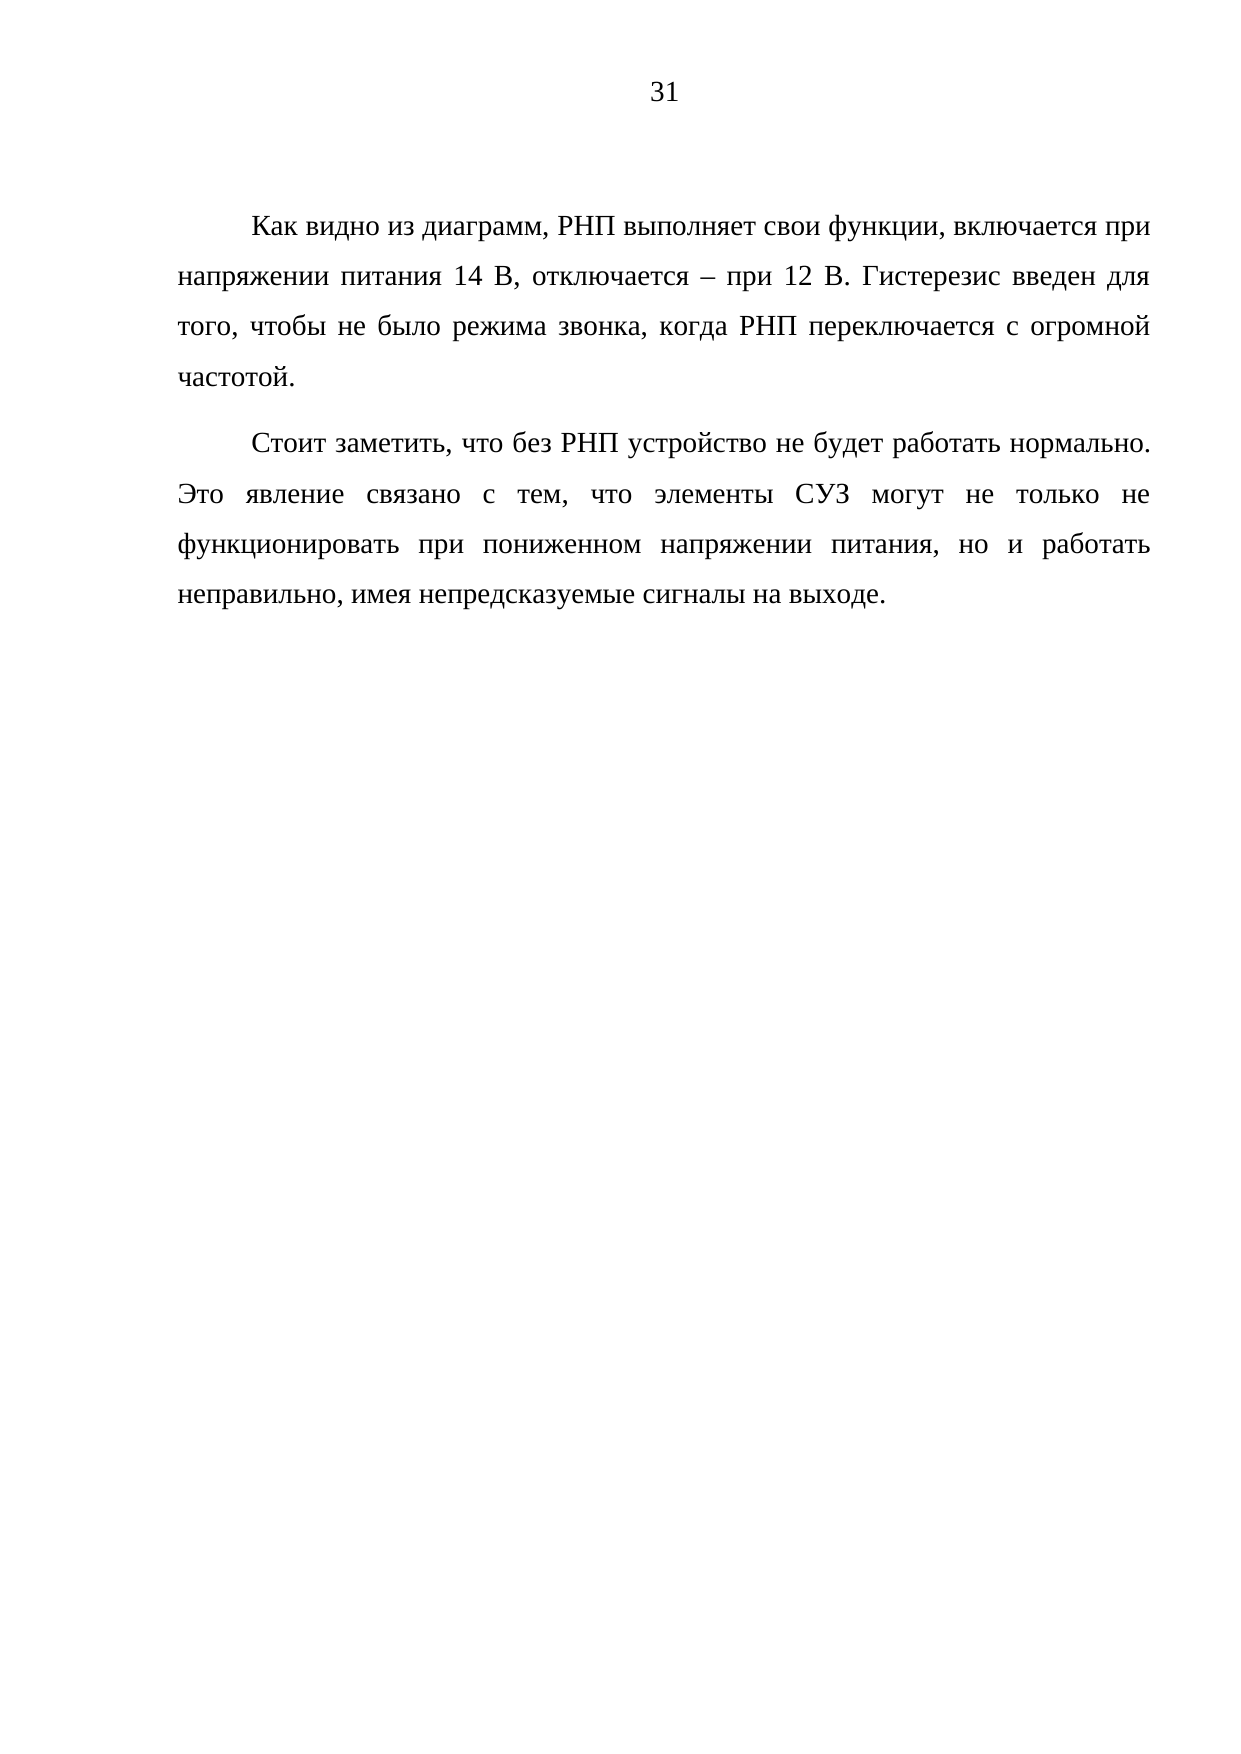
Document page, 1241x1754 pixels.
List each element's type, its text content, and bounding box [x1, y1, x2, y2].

text Стоит заметить, что без РНП устройство не будет работать нормально. Это явление связано с тем, что элементы СУЗ могут не только не функционировать при пониженном напряжении питания, но и работать неправильно, имея непредсказуемые сигналы на выходе. [177, 426, 1152, 610]
text Как видно из диаграмм, РНП выполняет свои функции, включается при напряжении питания 14 В, отключается – при 12 В. Гистерезис введен для того, чтобы не было режима звонка, когда РНП переключается с огромной частотой. [177, 208, 1152, 392]
